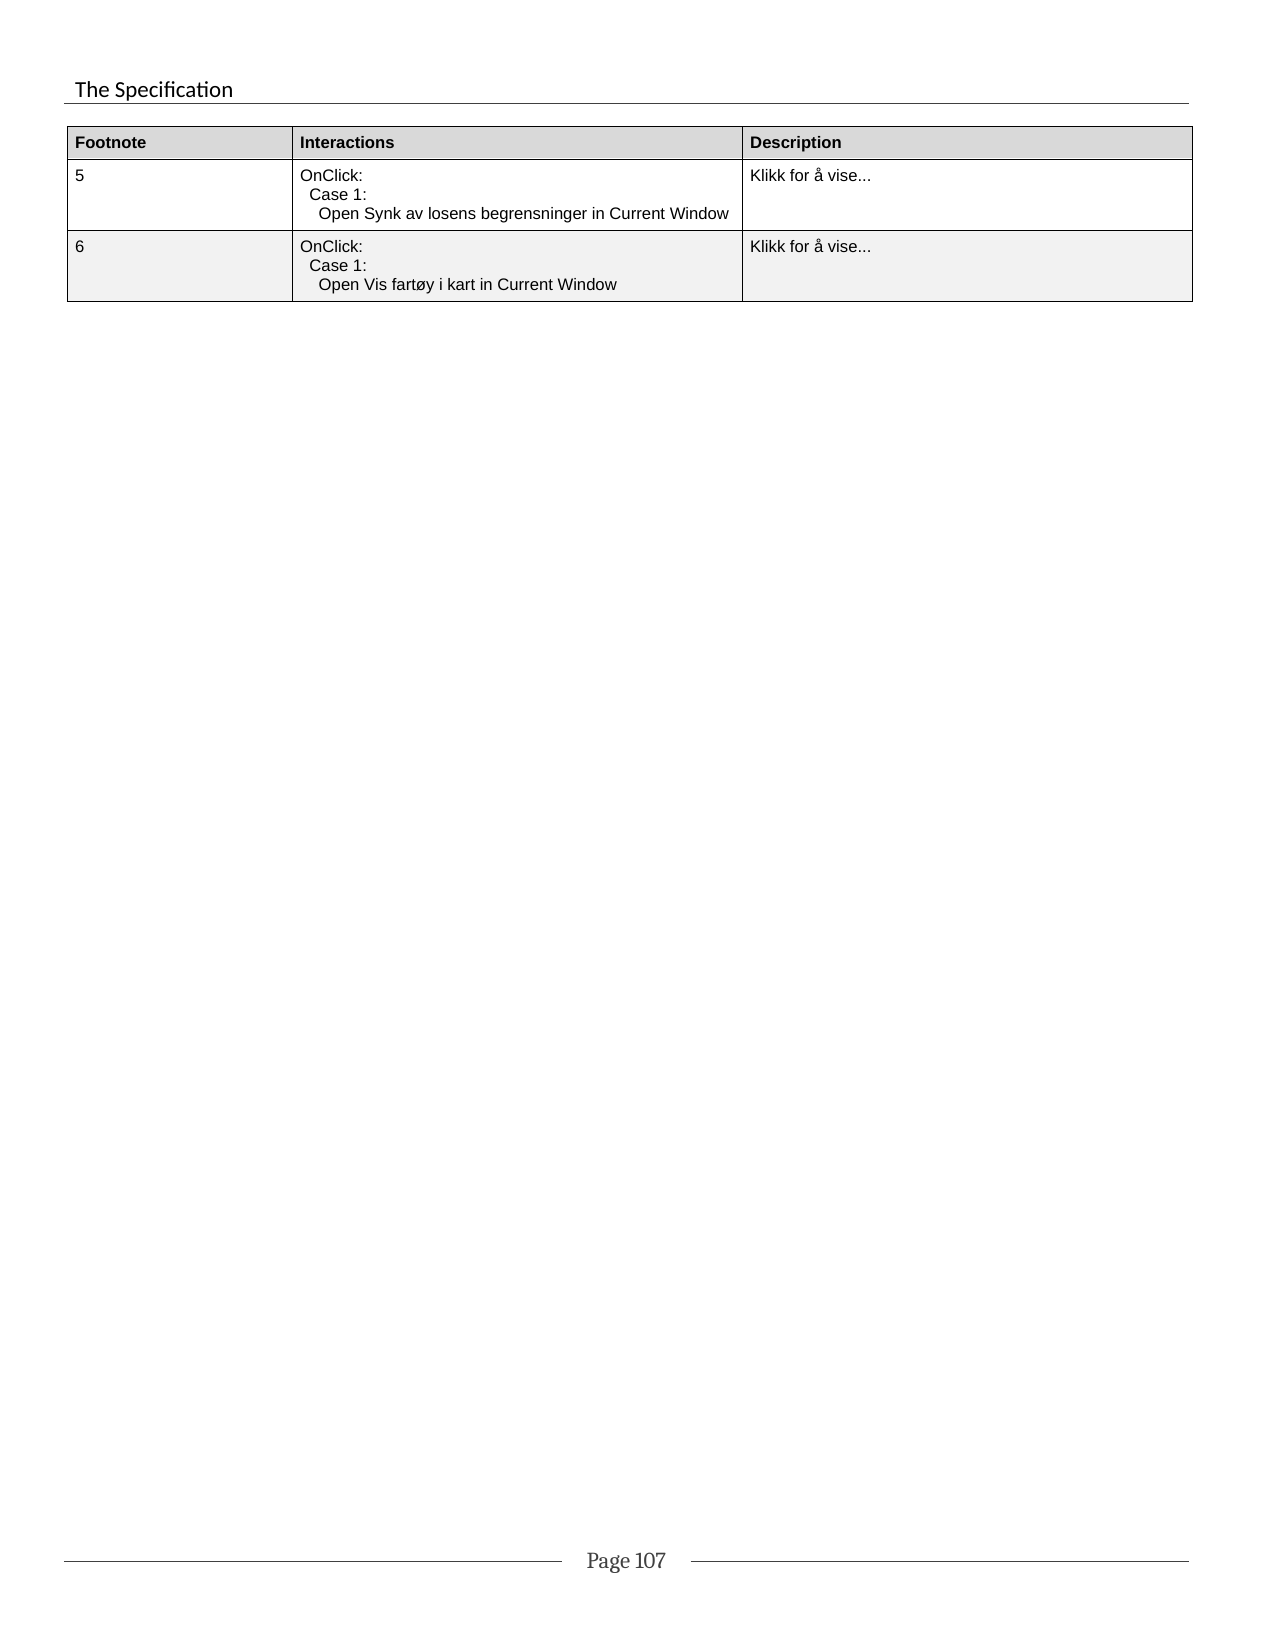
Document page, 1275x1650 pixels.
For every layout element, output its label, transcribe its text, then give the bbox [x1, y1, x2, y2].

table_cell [293, 160, 742, 229]
table_cell 5 [68, 160, 292, 229]
table_header Footnote [68, 127, 292, 158]
table_header Interactions [293, 127, 742, 158]
table_cell Klikk for å vise... [743, 160, 1192, 229]
table_cell 6 [68, 231, 292, 301]
table_cell OnClick: Case 1: Open Vis fartøy i kart in Current Window [293, 231, 742, 301]
table_header Description [743, 127, 1192, 158]
table_cell Klikk for å vise... [743, 231, 1192, 301]
